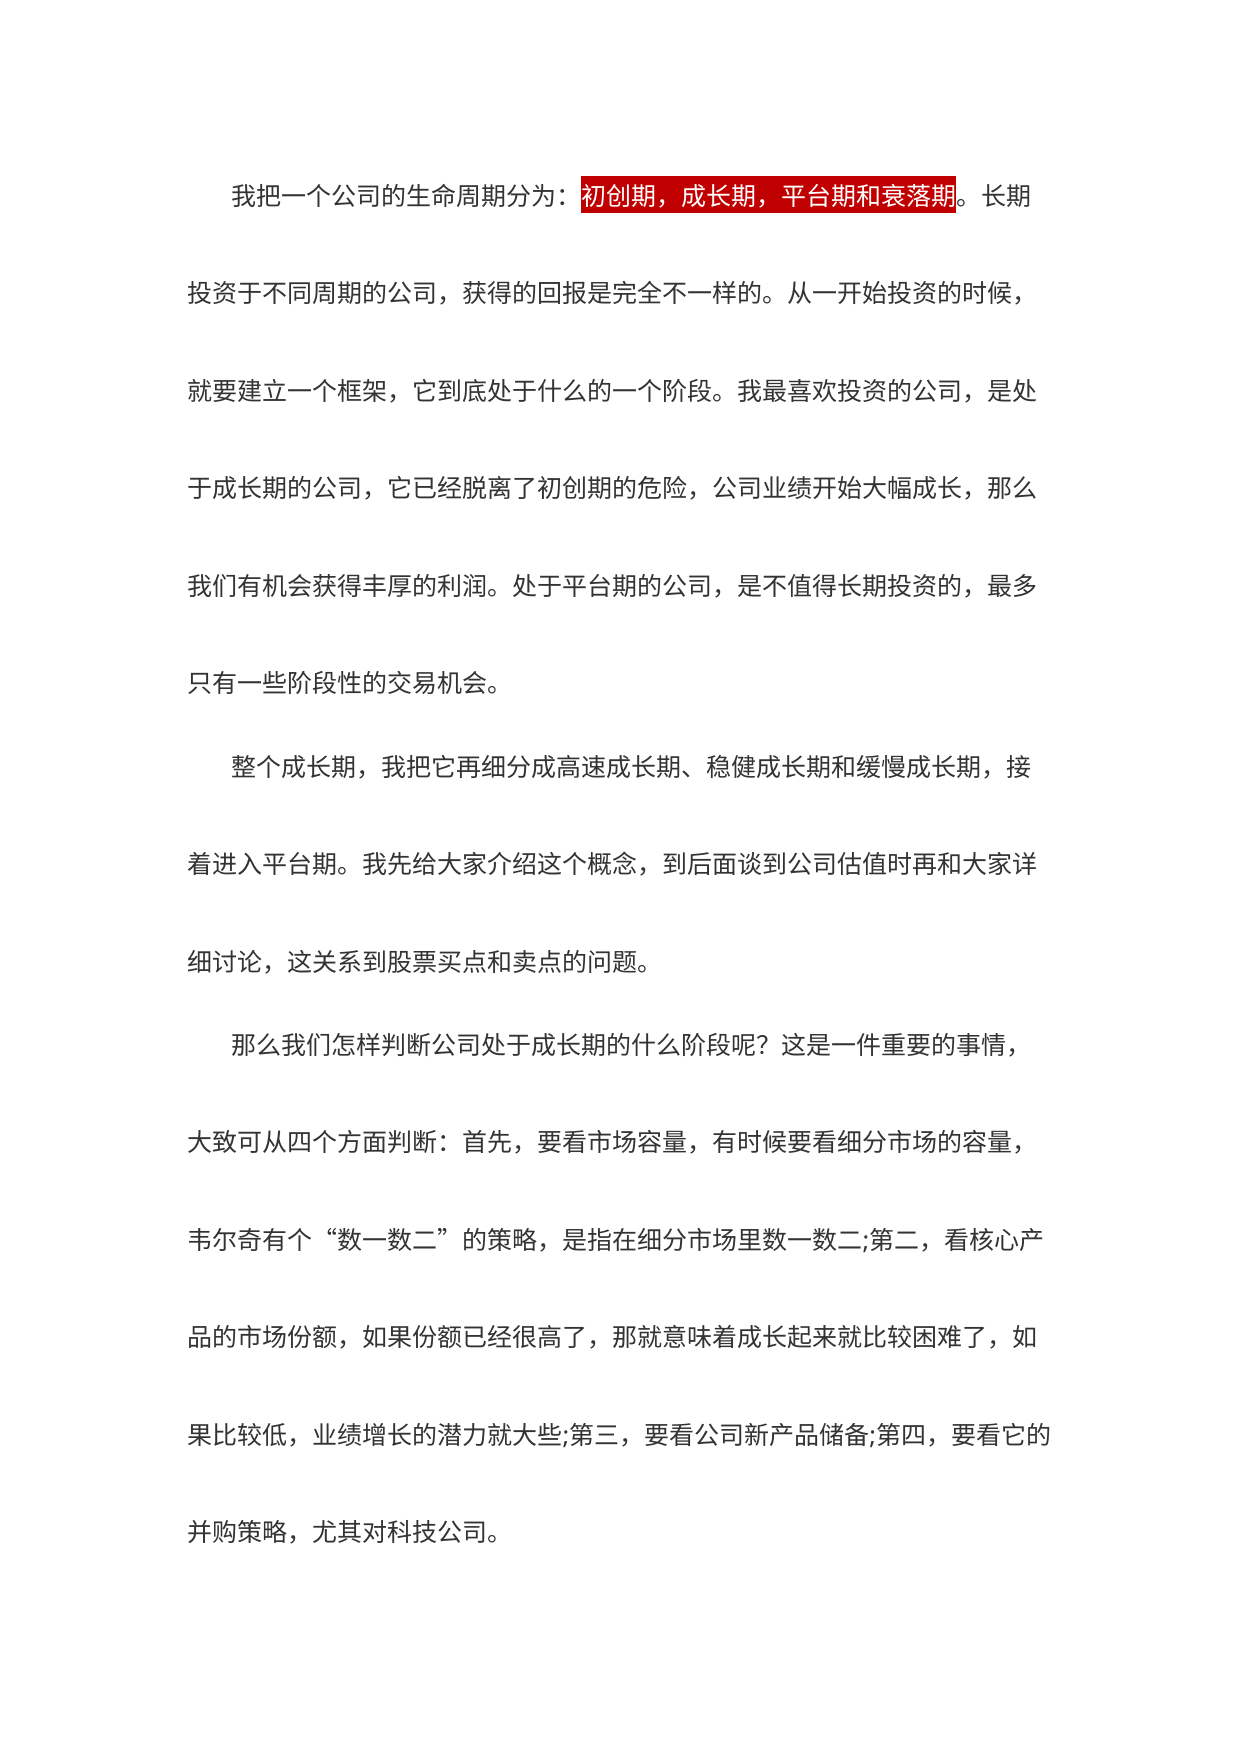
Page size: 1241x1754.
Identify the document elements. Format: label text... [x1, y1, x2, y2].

text 那么我们怎样判断公司处于成长期的什么阶段呢？这是一件重要的事情，大致可从四个方面判断：首先，要看市场容量，有时候要看细分市场的容量，韦尔奇有个“数一数二”的策略，是指在细分市场里数一数二;第二，看核心产品的市场份额，如果份额已经很高了，那就意味着成长起来就比较困难了，如果比较低，业绩增长的潜力就大些;第三，要看公司新产品储备;第四，要看它的并购策略，尤其对科技公司。 [187, 1011, 1053, 1563]
text 整个成长期，我把它再细分成高速成长期、稳健成长期和缓慢成长期，接着进入平台期。我先给大家介绍这个概念，到后面谈到公司估值时再和大家详细讨论，这关系到股票买点和卖点的问题。 [187, 733, 1053, 993]
text 我把一个公司的生命周期分为：初创期，成长期，平台期和衰落期。长期投资于不同周期的公司，获得的回报是完全不一样的。从一开始投资的时候，就要建立一个框架，它到底处于什么的一个阶段。我最喜欢投资的公司，是处于成长期的公司，它已经脱离了初创期的危险，公司业绩开始大幅成长，那么我们有机会获得丰厚的利润。处于平台期的公司，是不值得长期投资的，最多只有一些阶段性的交易机会。 [187, 162, 1053, 714]
